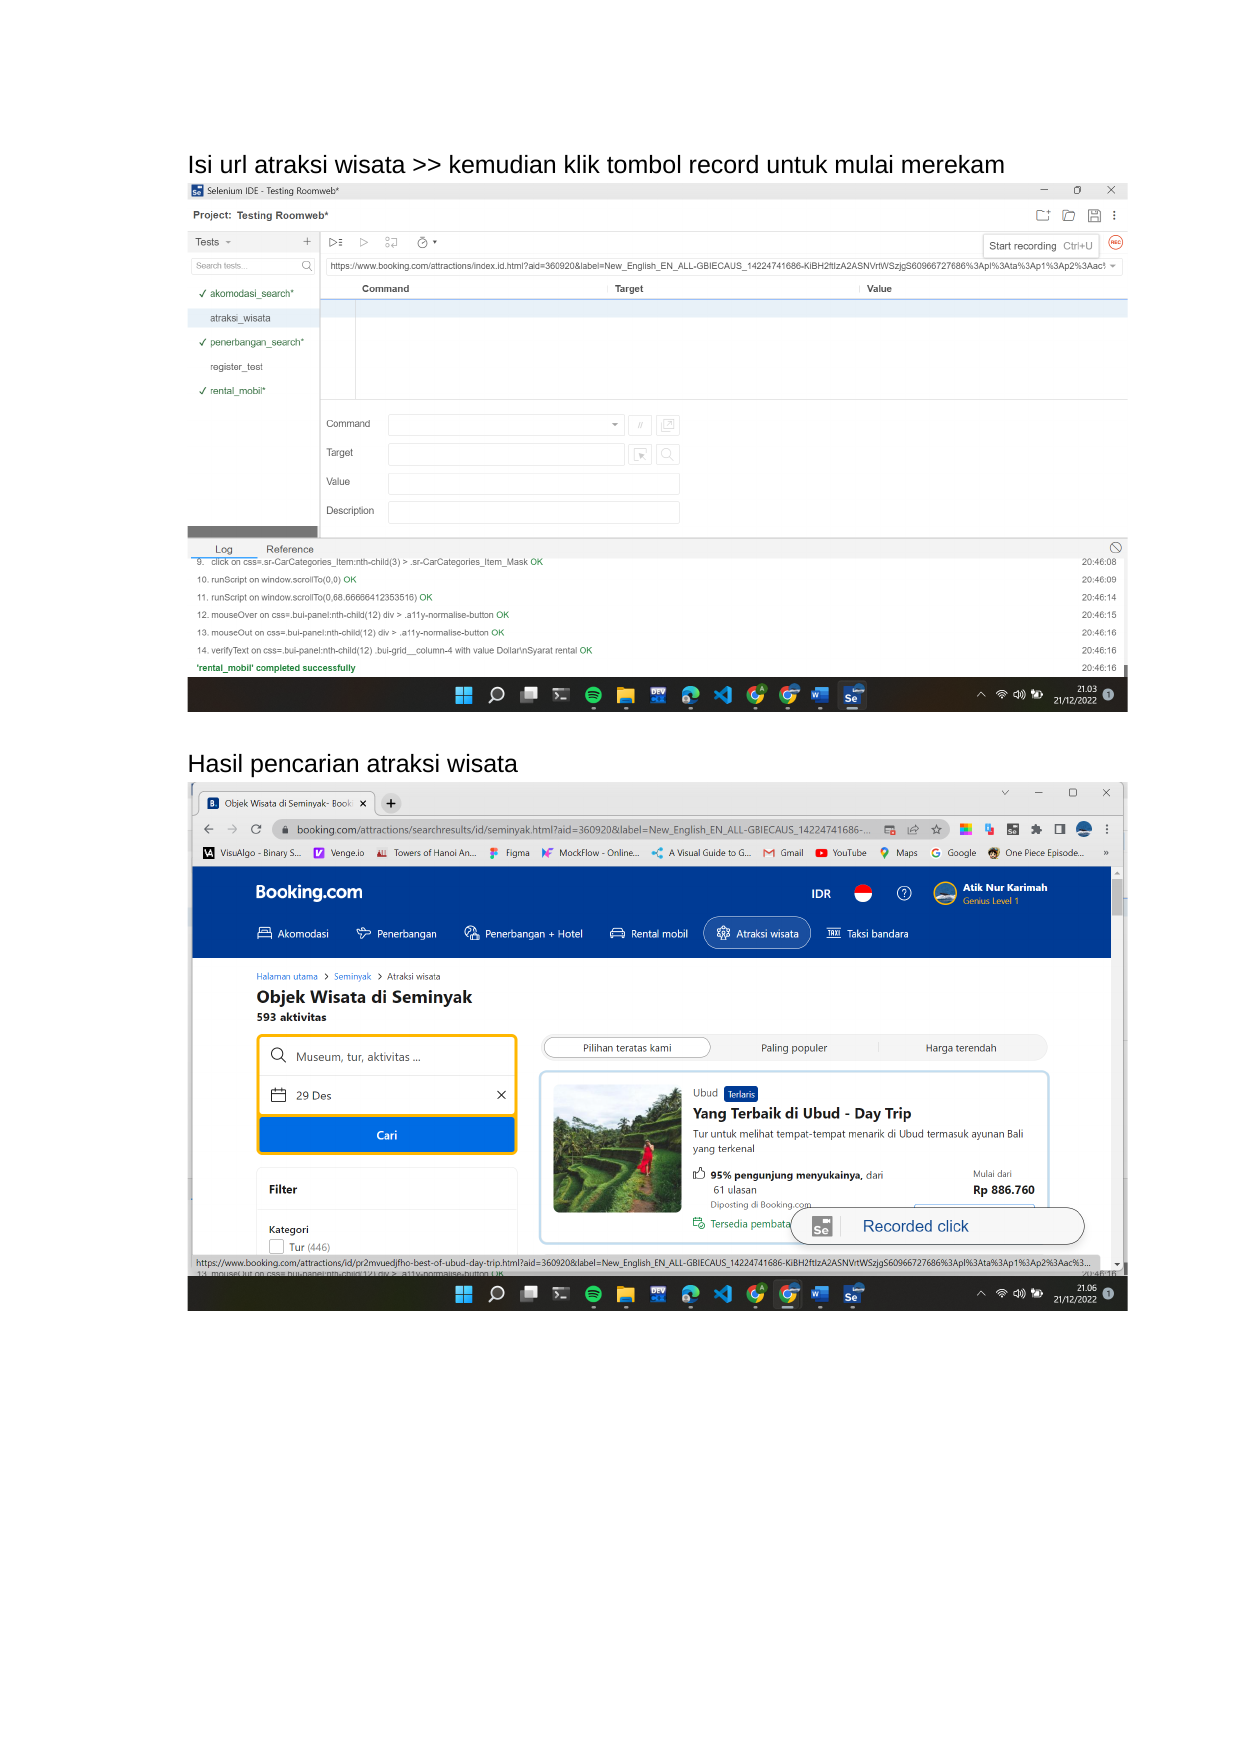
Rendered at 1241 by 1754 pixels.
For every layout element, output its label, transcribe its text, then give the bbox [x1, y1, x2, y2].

list Isi url atraksi wisata >> kemudian klik tombol record untuk mulai merekam [187, 150, 1090, 179]
list Hasil pencarian atraksi wisata [187, 749, 1090, 778]
picture [187, 183, 1128, 712]
picture [187, 782, 1128, 1311]
